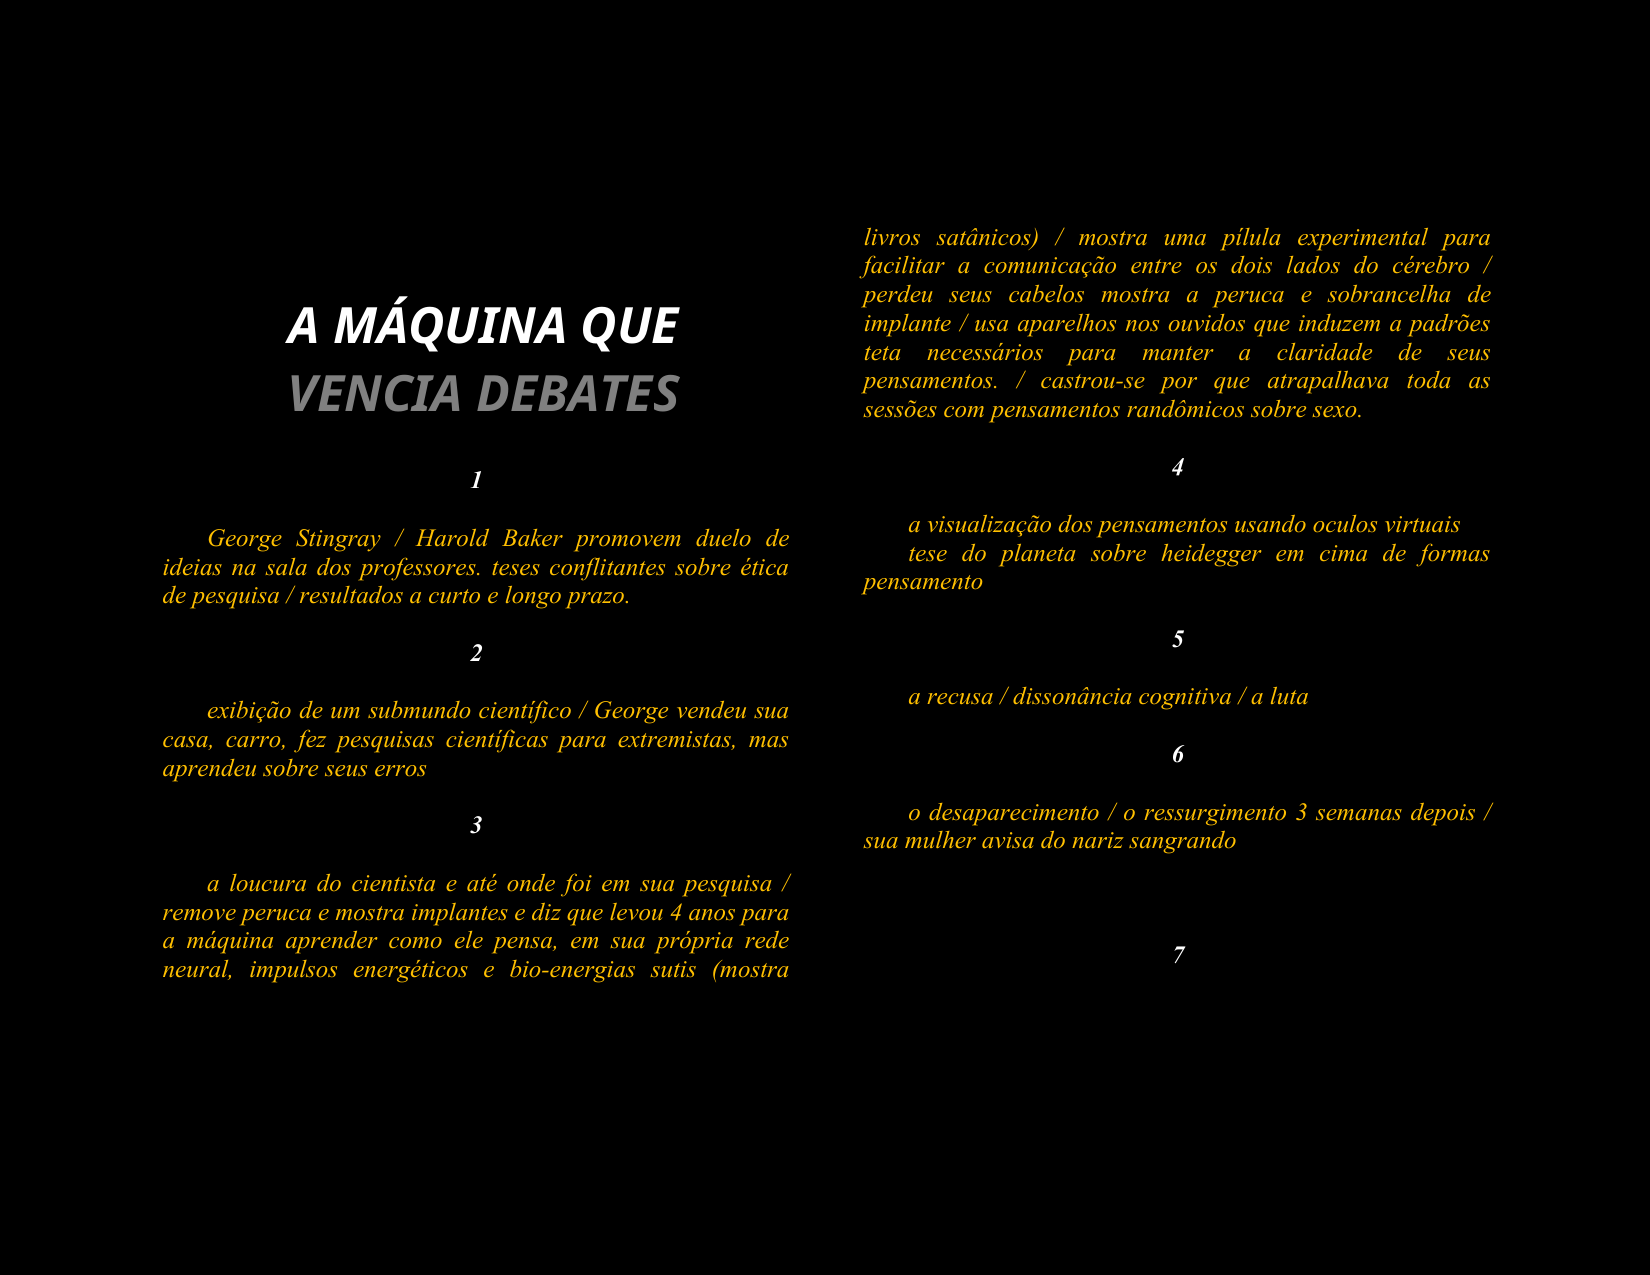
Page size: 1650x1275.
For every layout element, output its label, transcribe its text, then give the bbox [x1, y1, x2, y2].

text George Stingray / Harold Baker promovem duelo de ideias na sala dos professores. teses conflitantes sobre ética de pesquisa / resultados a curto e longo prazo. [162, 523, 790, 609]
text 1 [162, 466, 790, 494]
text o desaparecimento / o ressurgimento 3 semanas depois / sua mulher avisa do nariz sangrando [864, 797, 1491, 854]
text 6 [864, 739, 1491, 768]
text exibição de um submundo científico / George vendeu sua casa, carro, fez pesquisas científicas para extremistas, mas aprendeu sobre seus erros [162, 696, 790, 782]
text 3 [162, 811, 790, 839]
text a visualização dos pensamentos usando oculos virtuais [864, 509, 1491, 538]
text tese do planeta sobre heidegger em cima de formas pensamento [864, 538, 1491, 595]
text a loucura do cientista e até onde foi em sua pesquisa / remove peruca e mostra implantes e diz que levou 4 anos para a máquina aprender como ele pensa, em sua própria rede neural, impulsos energéticos e bio-energias sutis (mostra livros satânicos) / mostra uma pílula experimental para facilitar a comunicação entre os dois lados do cérebro / perdeu seus cabelos mostra a peruca e sobrancelha de implante / usa aparelhos nos ouvidos que induzem a padrões teta necessários para manter a claridade de seus pensamentos. / castrou-se por que atrapalhava toda as sessões com pensamentos randômicos sobre sexo. [864, 222, 1491, 423]
text a recusa / dissonância cognitiva / a luta [864, 682, 1491, 710]
text a loucura do cientista e até onde foi em sua pesquisa / remove peruca e mostra implantes e diz que levou 4 anos para a máquina aprender como ele pensa, em sua própria rede neural, impulsos energéticos e bio-energias sutis (mostra livros satânicos) / mostra uma pílula experimental para facilitar a comunicação entre os dois lados do cérebro / perdeu seus cabelos mostra a peruca e sobrancelha de implante / usa aparelhos nos ouvidos que induzem a padrões teta necessários para manter a claridade de seus pensamentos. / castrou-se por que atrapalhava toda as sessões com pensamentos randômicos sobre sexo. [162, 868, 790, 983]
text 4 [864, 452, 1491, 480]
text VENCIA DEBATES [177, 358, 790, 426]
text 7 [864, 940, 1491, 969]
text 5 [864, 624, 1491, 653]
text A MÁQUINA QUE [177, 290, 790, 358]
text 2 [162, 638, 790, 667]
